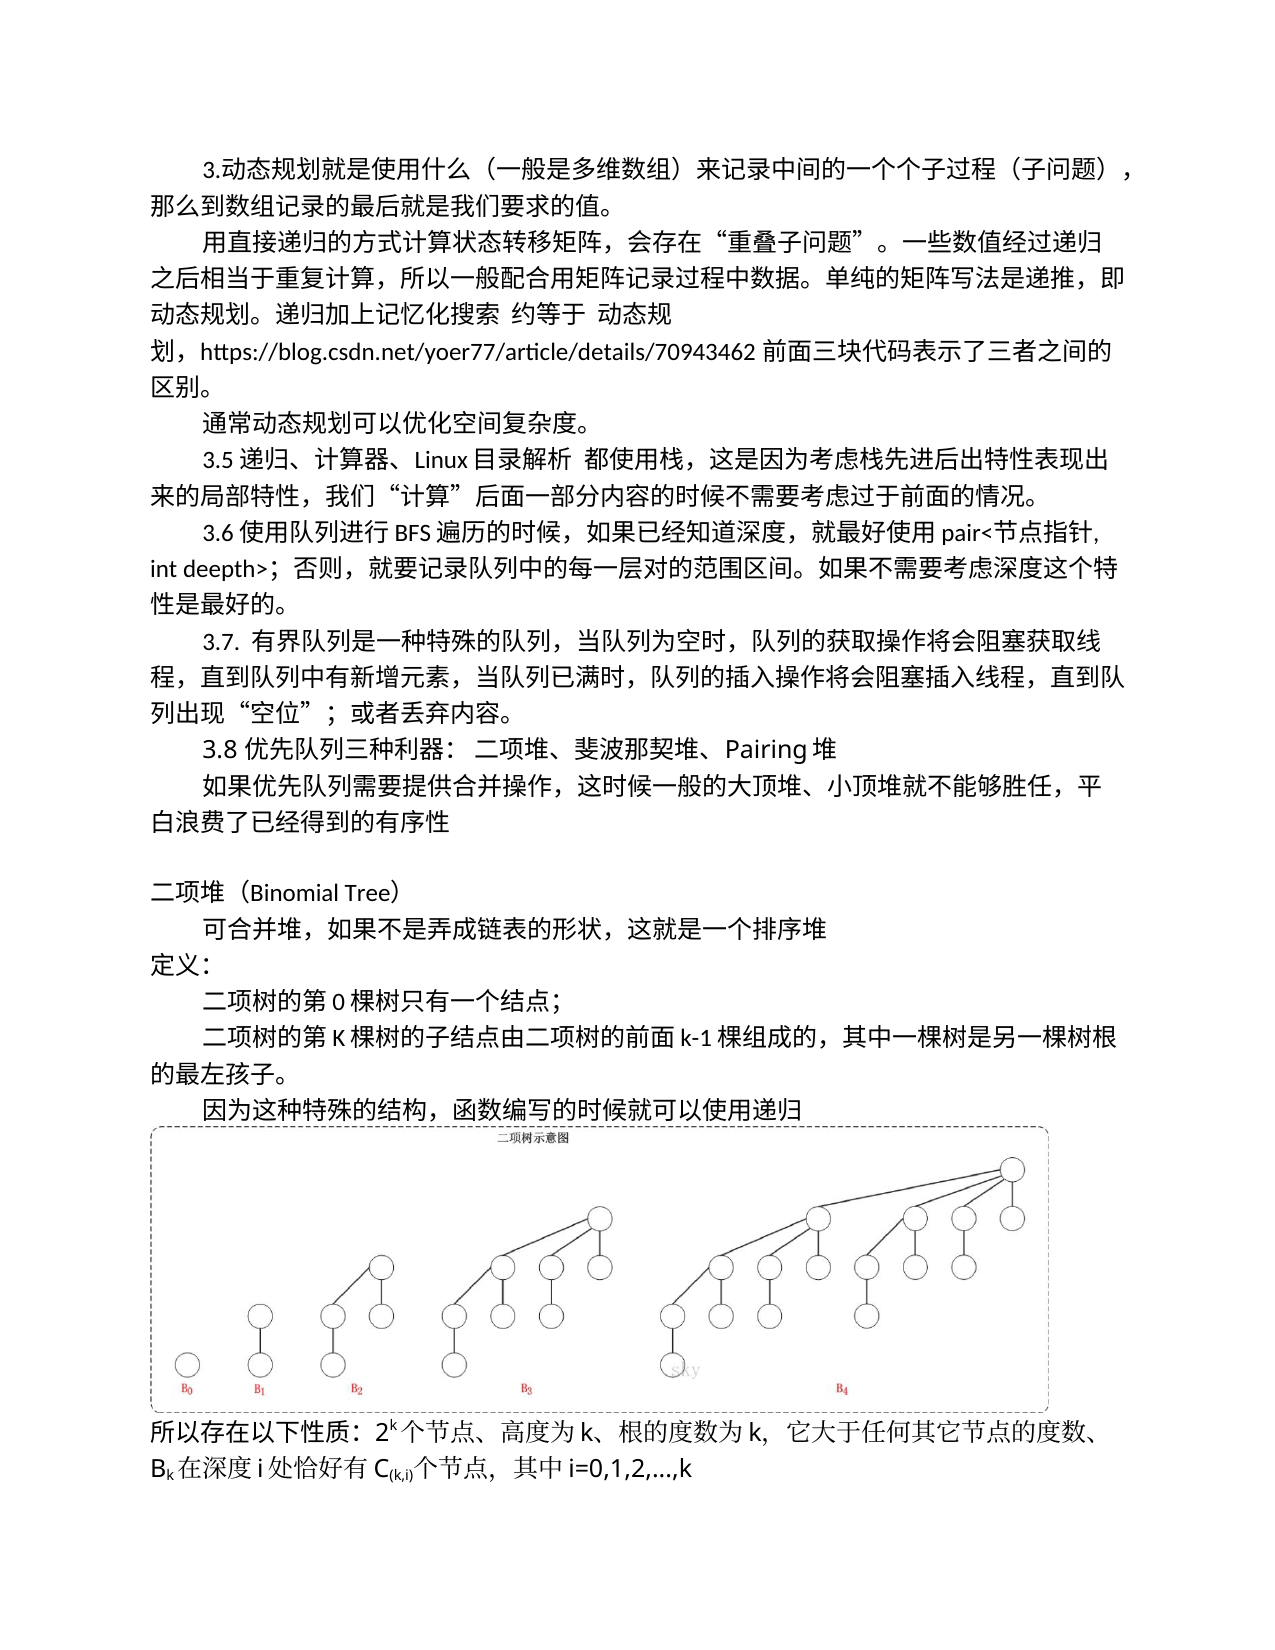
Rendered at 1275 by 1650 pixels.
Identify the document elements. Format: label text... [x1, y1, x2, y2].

text 二项树的第K棵树的子结点由二项树的前面k-1棵组成的，其中一棵树是另一棵树根的最左孩子。 [150, 1018, 1125, 1090]
list 用直接递归的方式计算状态转移矩阵，会存在“重叠子问题”。一些数值经过递归之后相当于重复计算，所以一般配合用矩阵记录过程中数据。单纯的矩阵写法是递推，即动态规划。递归加上记忆化搜索 约等于 动态规划，https://blog.csdn.net/yoer77/article/details/70943462 前面三块代码表示了三者之间的区别。 [150, 222, 1125, 404]
text 定义： [150, 945, 1125, 982]
text 因为这种特殊的结构，函数编写的时候就可以使用递归 [150, 1090, 1125, 1127]
list 3.5 递归、计算器、Linux目录解析 都使用栈，这是因为考虑栈先进后出特性表现出来的局部特性，我们“计算”后面一部分内容的时候不需要考虑过于前面的情况。 [150, 440, 1125, 512]
text 可合并堆，如果不是弄成链表的形状，这就是一个排序堆 [150, 909, 1125, 945]
text 如果优先队列需要提供合并操作，这时候一般的大顶堆、小顶堆就不能够胜任，平白浪费了已经得到的有序性 [150, 766, 1125, 839]
text 3.7. 有界队列是一种特殊的队列，当队列为空时，队列的获取操作将会阻塞获取线程，直到队列中有新增元素，当队列已满时，队列的插入操作将会阻塞插入线程，直到队列出现“空位”；或者丢弃内容。 [150, 621, 1125, 730]
list 通常动态规划可以优化空间复杂度。 [150, 404, 1125, 440]
text 二项堆（Binomial Tree） [150, 873, 1125, 909]
list 动态规划就是使用什么（一般是多维数组）来记录中间的一个个子过程（子问题），那么到数组记录的最后就是我们要求的值。 [150, 150, 1125, 222]
text 所以存在以下性质：2k个节点、高度为k、根的度数为k，它大于任何其它节点的度数、Bk在深度i处恰好有C(k,i)个节点，其中i=0,1,2,...,k [150, 1412, 1125, 1485]
text 二项树的第0棵树只有一个结点； [150, 982, 1125, 1018]
text 3.8 优先队列三种利器： 二项堆、斐波那契堆、Pairing堆 [150, 730, 1125, 766]
list 3.6 使用队列进行BFS遍历的时候，如果已经知道深度，就最好使用pair<节点指针, int deepth>；否则，就要记录队列中的每一层对的范围区间。如果不需要考虑深度这个特性是最好的。 [150, 512, 1125, 621]
picture [150, 1126, 1049, 1413]
